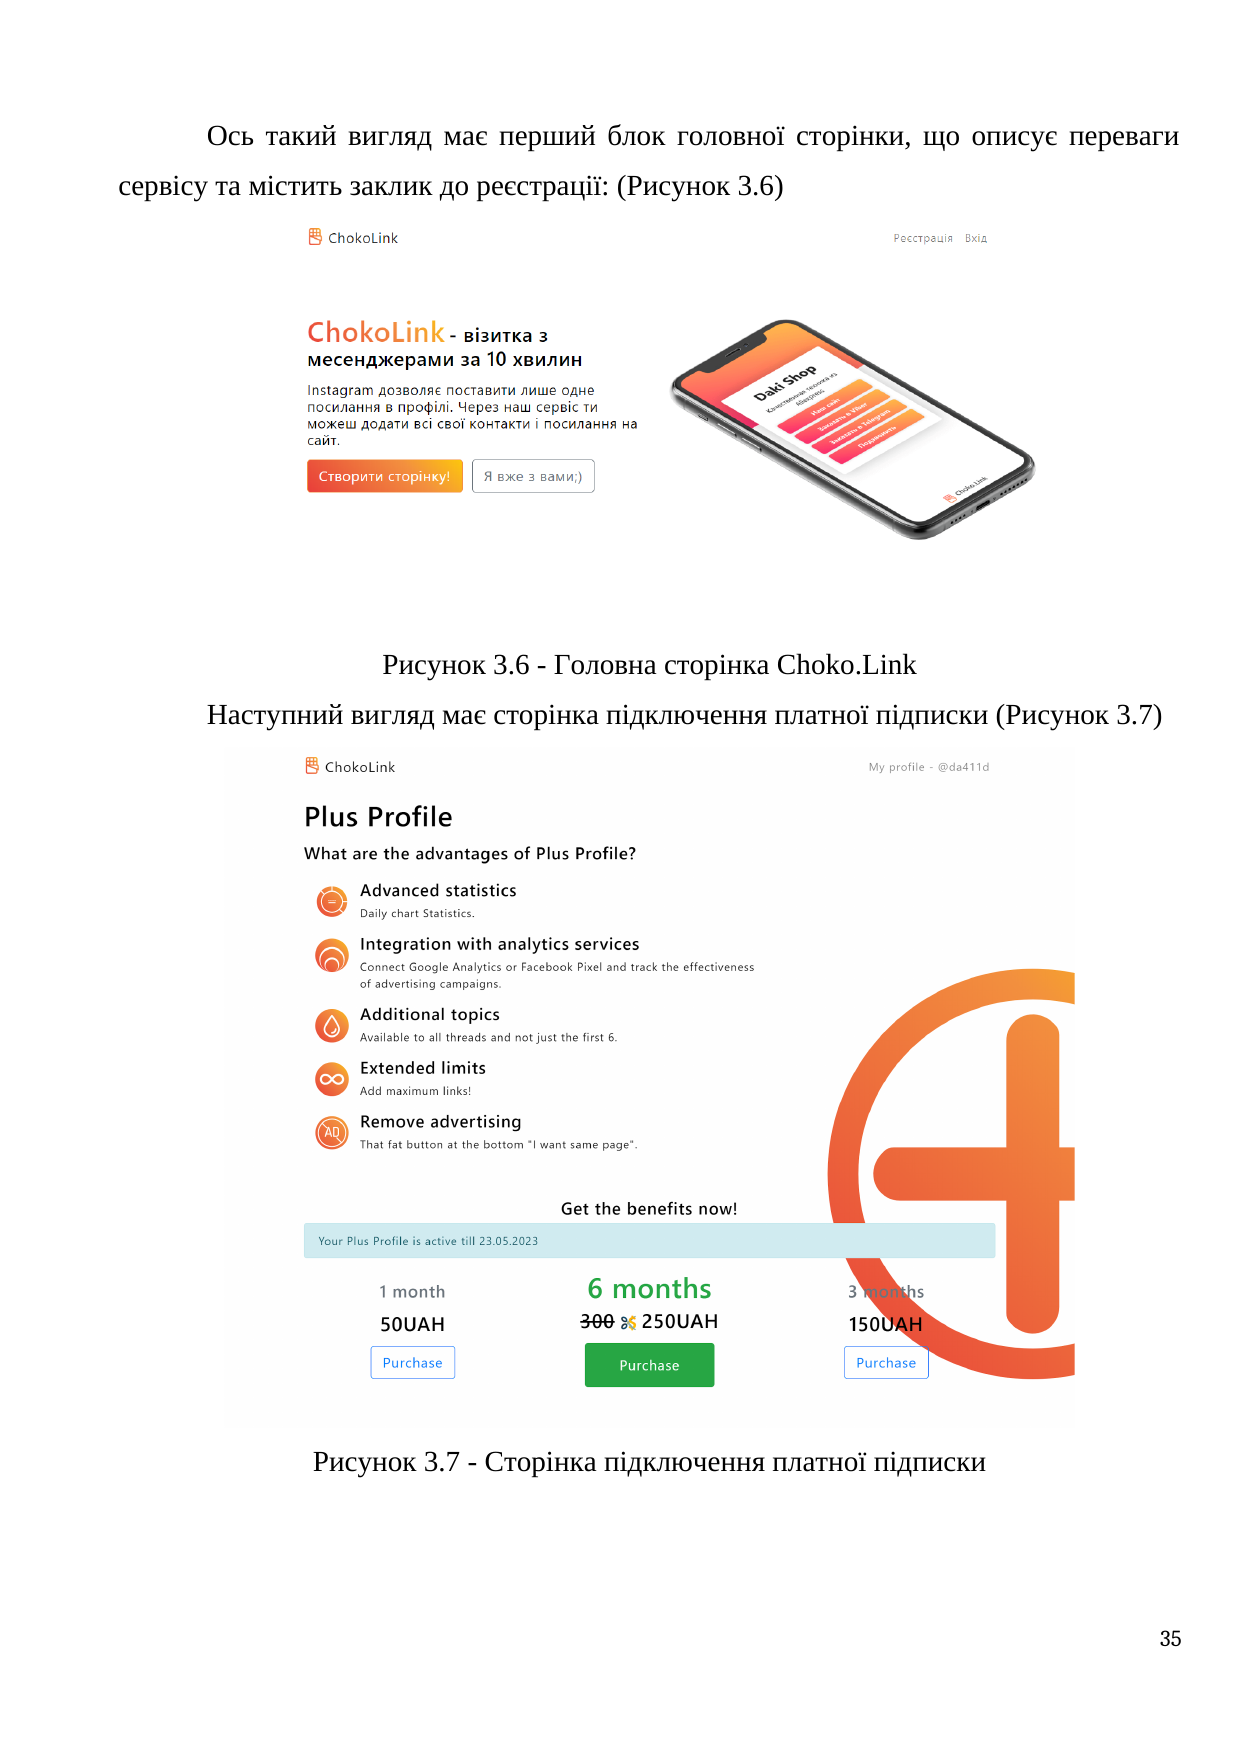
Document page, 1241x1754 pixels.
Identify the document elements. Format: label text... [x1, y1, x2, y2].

text Рисунок 3.6 - Головна сторінка Choko.Link [118, 647, 1181, 681]
text Наступний вигляд має сторінка підключення платної підписки (Рисунок 3.7) [118, 697, 1181, 731]
picture [224, 747, 1075, 1428]
text Ось такий вигляд має перший блок головної сторінки, що описує переваги сервісу та містить заклик до реєстрації: (Рисунок 3.6) [118, 118, 1181, 202]
text Рисунок 3.7 - Сторінка підключення платної підписки [118, 1444, 1181, 1478]
picture [229, 218, 1070, 631]
